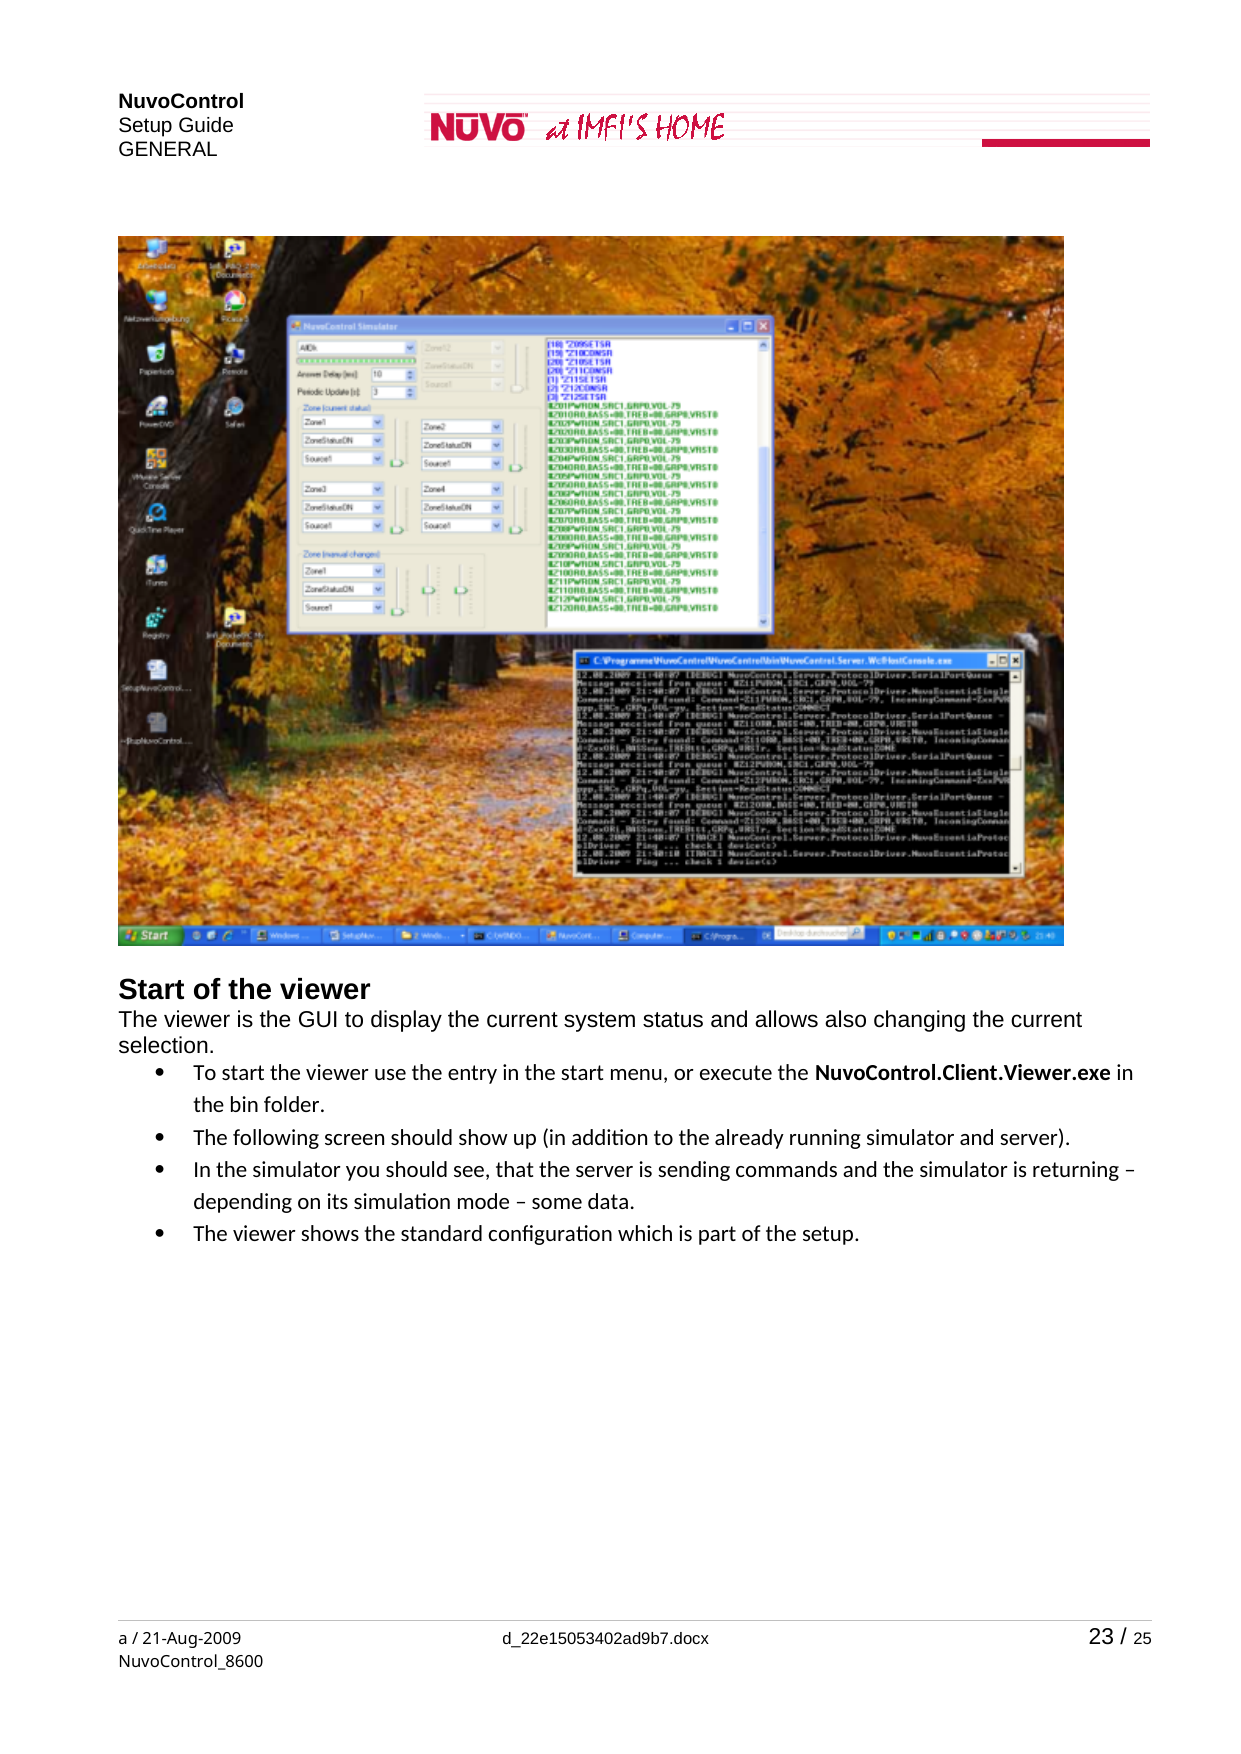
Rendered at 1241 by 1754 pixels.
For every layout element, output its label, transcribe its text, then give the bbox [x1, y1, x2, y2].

text Start of the viewer [118, 972, 1152, 1006]
list In the simulator you should see, that the server is sending commands and the simulator is returning – depending on its simulation mode – some data. [156, 1155, 1152, 1215]
text The viewer is the GUI to display the current system status and allows also changing the current selection. [118, 1006, 1152, 1058]
picture [424, 88, 1150, 147]
picture [118, 236, 1064, 946]
list The following screen should show up (in addition to the already running simulator and server). [156, 1123, 1152, 1151]
list The viewer shows the standard configuration which is part of the setup. [156, 1219, 1152, 1247]
list To start the viewer use the entry in the start menu, or execute the NuvoControl.Client.Viewer.exe in the bin folder. [156, 1058, 1152, 1118]
